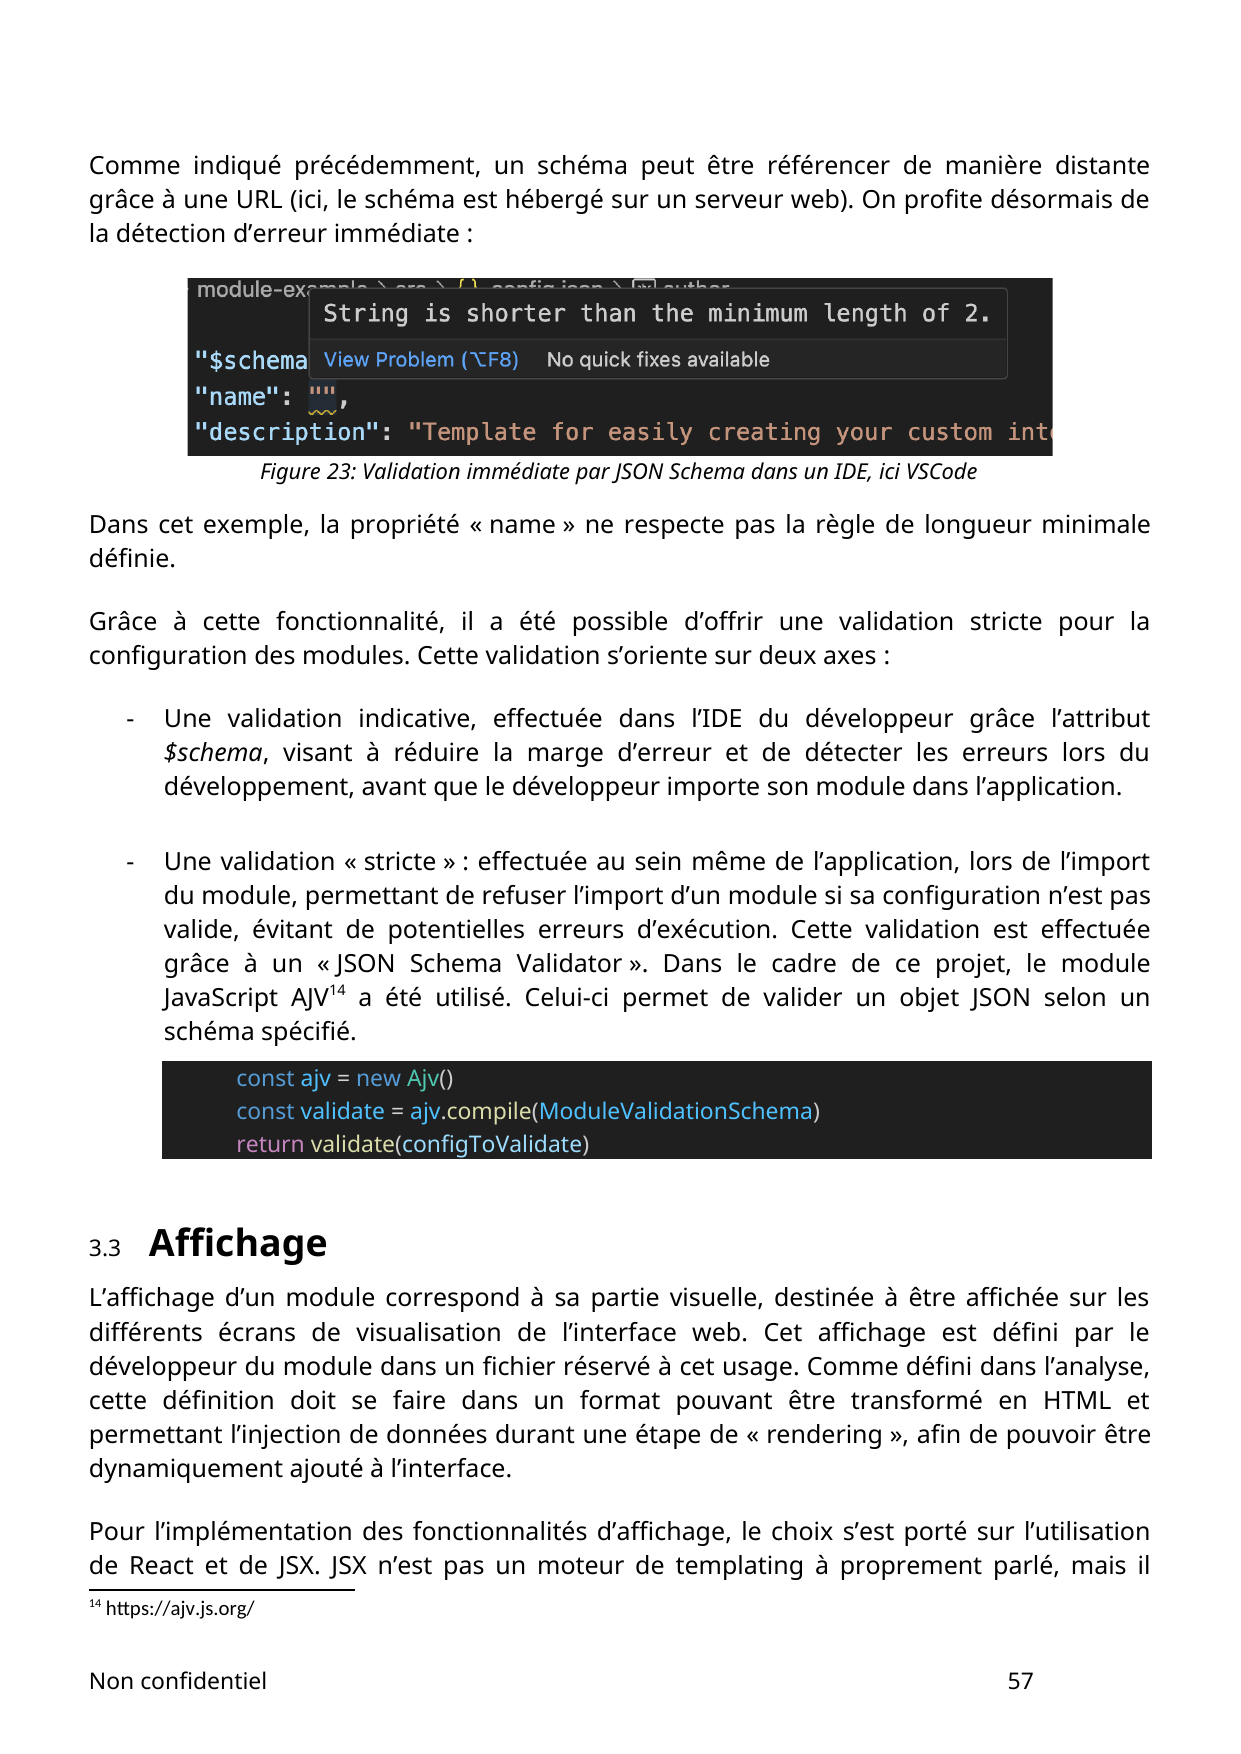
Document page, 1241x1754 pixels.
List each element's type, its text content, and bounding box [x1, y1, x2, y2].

picture [187, 278, 1053, 456]
list Une validation « stricte » : effectuée au sein même de l’application, lors de l’import du module, permettant de refuser l’import d’un module si sa configuration n’est pas valide, évitant de potentielles erreurs d’exécution. Cette validation est effectuée grâce à un « JSON Schema Validator ». Dans le cadre de ce projet, le module JavaScript AJV a été utilisé. Celui-ci permet de valider un objet JSON selon un schéma spécifié. [126, 844, 1152, 1048]
subtitle Affichage [89, 1217, 1152, 1268]
text const validate = ajv.compile(ModuleValidationSchema) [162, 1093, 1152, 1126]
text Comme indiqué précédemment, un schéma peut être référencer de manière distante grâce à une URL (ici, le schéma est hébergé sur un serveur web). On profite désormais de la détection d’erreur immédiate : [89, 148, 1152, 250]
text Figure 23: Validation immédiate par JSON Schema dans un IDE, ici VSCode [89, 456, 1152, 486]
text Grâce à cette fonctionnalité, il a été possible d’offrir une validation stricte pour la configuration des modules. Cette validation s’oriente sur deux axes : [89, 603, 1152, 672]
text Dans cet exemple, la propriété « name » ne respecte pas la règle de longueur minimale définie. [89, 507, 1152, 575]
text return validate(configToValidate) [162, 1126, 1152, 1159]
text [89, 1513, 1152, 1581]
list Une validation indicative, effectuée dans l’IDE du développeur grâce l’attribut $schema, visant à réduire la marge d’erreur et de détecter les erreurs lors du développement, avant que le développeur importe son module dans l’application. [126, 700, 1152, 802]
text L’affichage d’un module correspond à sa partie visuelle, destinée à être affichée sur les différents écrans de visualisation de l’interface web. Cet affichage est défini par le développeur du module dans un fichier réservé à cet usage. Comme défini dans l’analyse, cette définition doit se faire dans un format pouvant être transformé en HTML et permettant l’injection de données durant une étape de « rendering », afin de pouvoir être dynamiquement ajouté à l’interface. [89, 1280, 1152, 1484]
text const ajv = new Ajv() [162, 1061, 1152, 1093]
